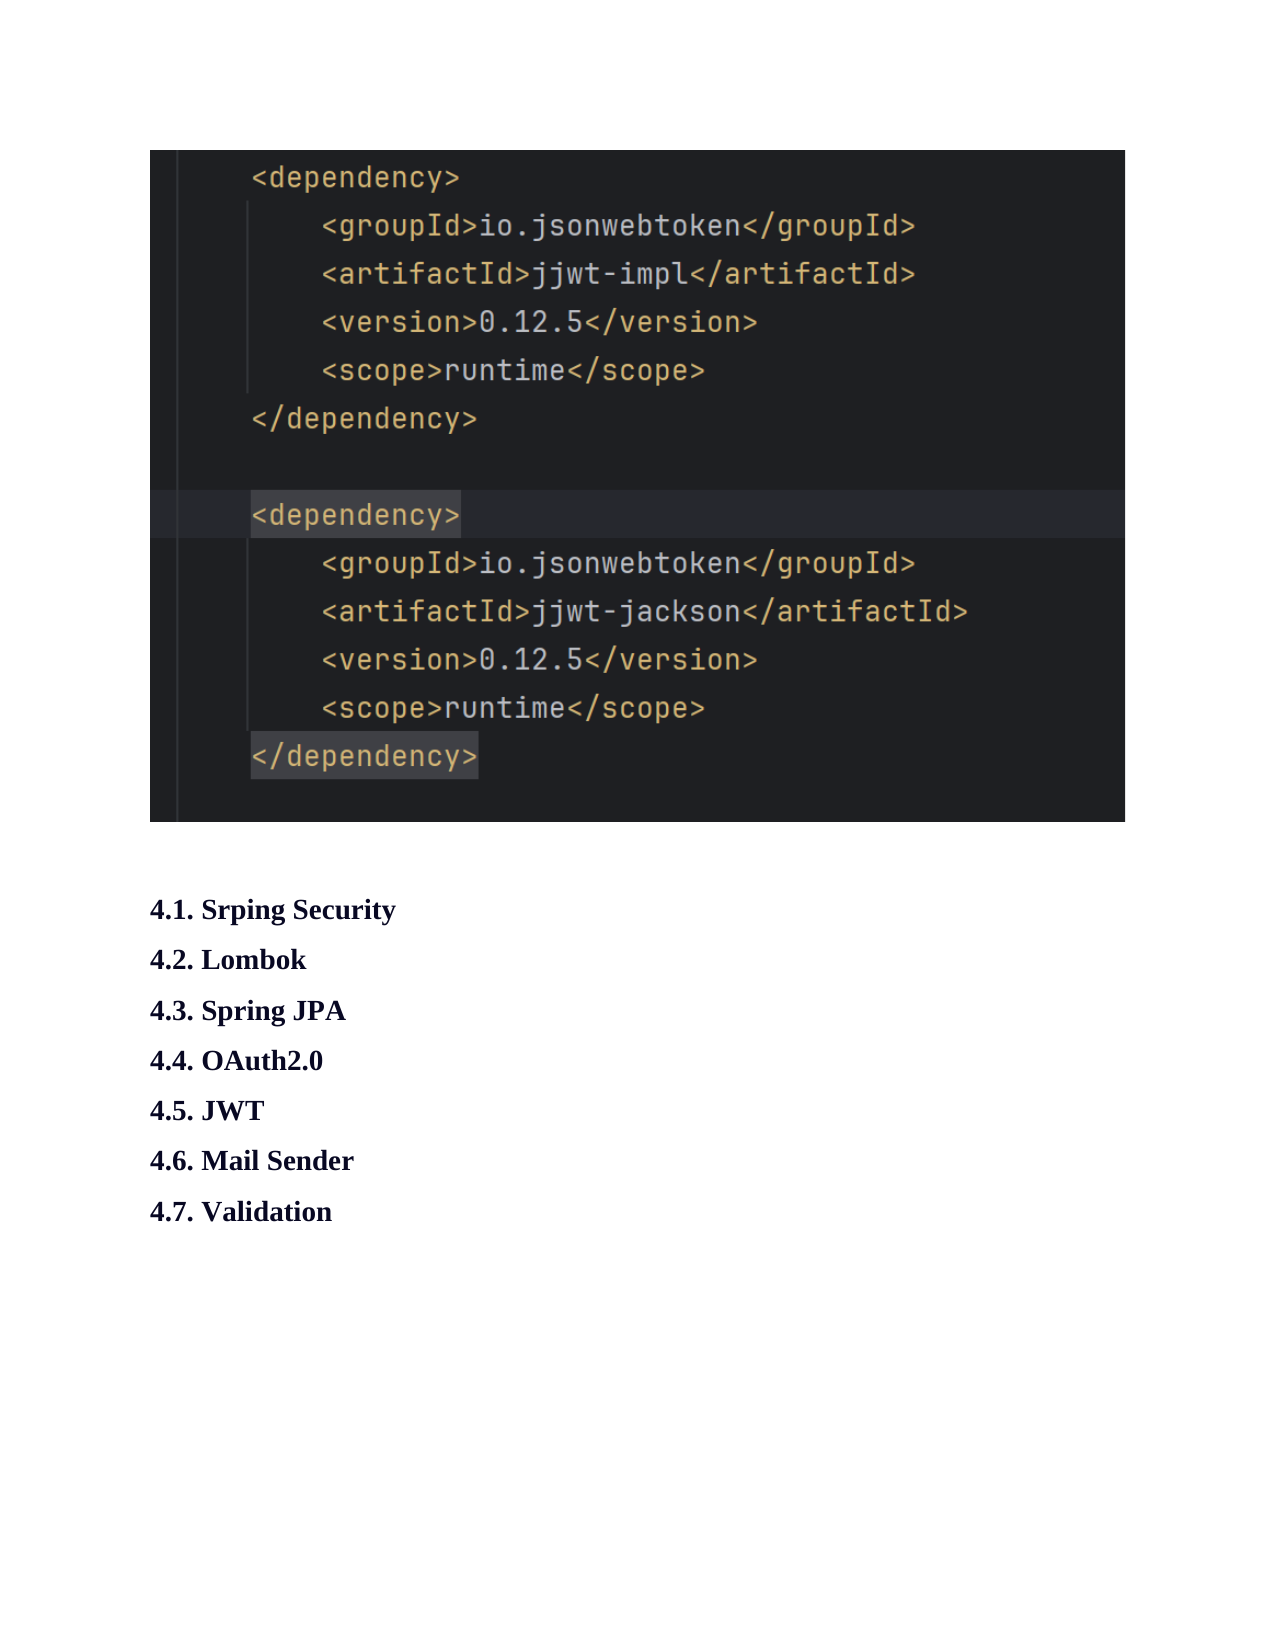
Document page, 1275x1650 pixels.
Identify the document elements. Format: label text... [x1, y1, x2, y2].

text 4.4. OAuth2.0 [150, 1043, 1125, 1076]
text 4.1. Srping Security [150, 892, 1125, 926]
text 4.5. JWT [150, 1093, 1125, 1127]
text 4.7. Validation [150, 1194, 1125, 1227]
text 4.3. Spring JPA [150, 993, 1125, 1026]
text 4.2. Lombok [150, 942, 1125, 976]
picture [150, 150, 1125, 822]
text 4.6. Mail Sender [150, 1143, 1125, 1177]
